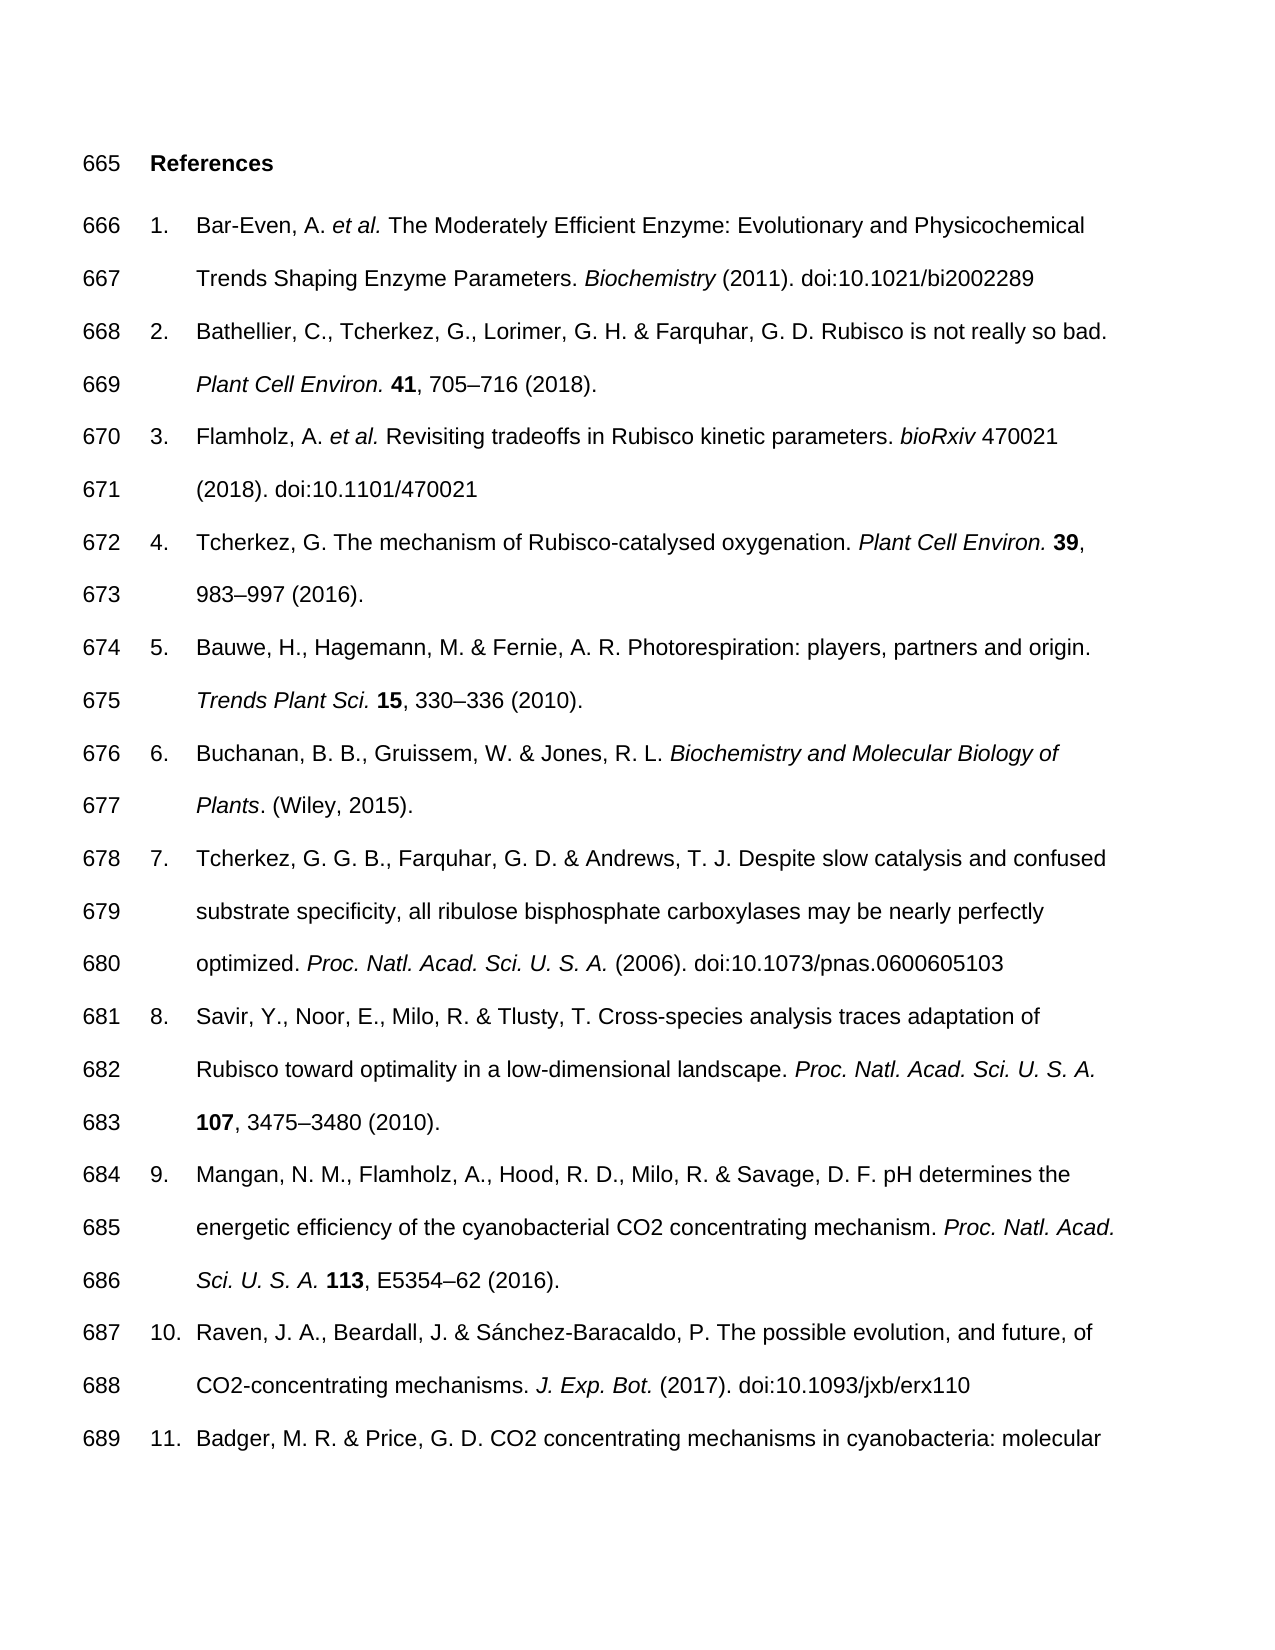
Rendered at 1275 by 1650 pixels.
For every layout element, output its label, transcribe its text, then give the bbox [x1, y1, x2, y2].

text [150, 1425, 1125, 1451]
text References [150, 150, 1125, 176]
text 9. Mangan, N. M., Flamholz, A., Hood, R. D., Milo, R. & Savage, D. F. pH determines the energetic efficiency of the cyanobacterial CO2 concentrating mechanism. Proc. Natl. Acad. Sci. U. S. A. 113, E5354–62 (2016). [150, 1161, 1125, 1293]
text 3. Flamholz, A. et al. Revisiting tradeoffs in Rubisco kinetic parameters. bioRxiv 470021 (2018). doi:10.1101/470021 [150, 423, 1125, 502]
text 7. Tcherkez, G. G. B., Farquhar, G. D. & Andrews, T. J. Despite slow catalysis and confused substrate specificity, all ribulose bisphosphate carboxylases may be nearly perfectly optimized. Proc. Natl. Acad. Sci. U. S. A. (2006). doi:10.1073/pnas.0600605103 [150, 845, 1125, 977]
text 8. Savir, Y., Noor, E., Milo, R. & Tlusty, T. Cross-species analysis traces adaptation of Rubisco toward optimality in a low-dimensional landscape. Proc. Natl. Acad. Sci. U. S. A. 107, 3475–3480 (2010). [150, 1003, 1125, 1135]
text 5. Bauwe, H., Hagemann, M. & Fernie, A. R. Photorespiration: players, partners and origin. Trends Plant Sci. 15, 330–336 (2010). [150, 634, 1125, 713]
text 6. Buchanan, B. B., Gruissem, W. & Jones, R. L. Biochemistry and Molecular Biology of Plants. (Wiley, 2015). [150, 739, 1125, 818]
text 4. Tcherkez, G. The mechanism of Rubisco-catalysed oxygenation. Plant Cell Environ. 39, 983–997 (2016). [150, 529, 1125, 608]
text 10. Raven, J. A., Beardall, J. & Sánchez-Baracaldo, P. The possible evolution, and future, of CO2-concentrating mechanisms. J. Exp. Bot. (2017). doi:10.1093/jxb/erx110 [150, 1319, 1125, 1398]
text 2. Bathellier, C., Tcherkez, G., Lorimer, G. H. & Farquhar, G. D. Rubisco is not really so bad. Plant Cell Environ. 41, 705–716 (2018). [150, 318, 1125, 397]
text 1. Bar-Even, A. et al. The Moderately Efficient Enzyme: Evolutionary and Physicochemical Trends Shaping Enzyme Parameters. Biochemistry (2011). doi:10.1021/bi2002289 [150, 212, 1125, 291]
